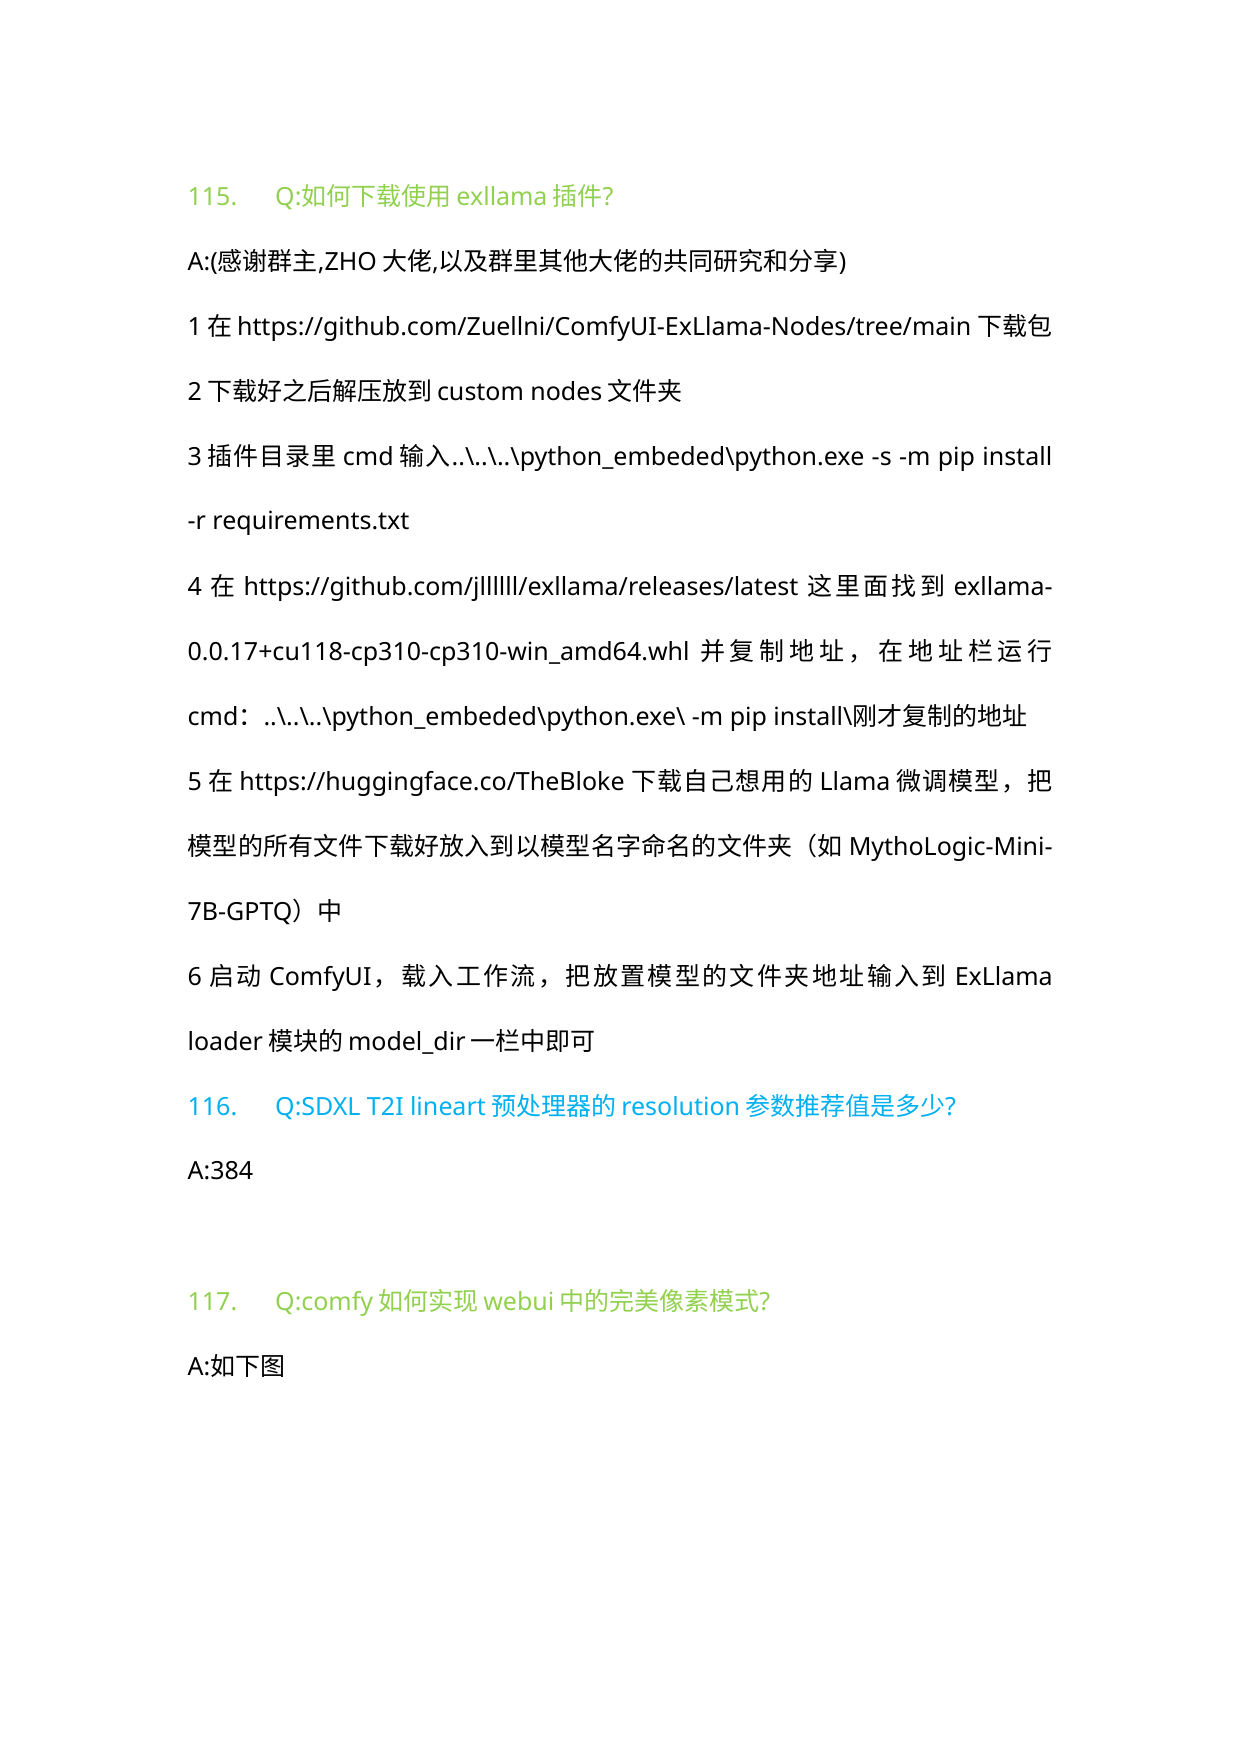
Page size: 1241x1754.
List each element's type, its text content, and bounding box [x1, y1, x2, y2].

text 3插件目录里cmd输入..\..\..\python_embeded\python.exe -s -m pip install -r requirements.txt [187, 422, 1053, 552]
list Q:comfy如何实现webui中的完美像素模式? [187, 1267, 1053, 1332]
text 1在https://github.com/Zuellni/ComfyUI-ExLlama-Nodes/tree/main下载包 [187, 292, 1053, 357]
text A:如下图 [187, 1332, 1053, 1397]
list Q:SDXL T2I lineart预处理器的resolution参数推荐值是多少? [187, 1072, 1053, 1137]
text 2下载好之后解压放到custom nodes文件夹 [187, 357, 1053, 422]
text A:384 [187, 1137, 1053, 1202]
text A:(感谢群主,ZHO大佬,以及群里其他大佬的共同研究和分享) [187, 227, 1053, 292]
text 5在https://huggingface.co/TheBloke下载自己想用的Llama微调模型，把模型的所有文件下载好放入到以模型名字命名的文件夹（如MythoLogic-Mini-7B-GPTQ）中 [187, 747, 1053, 942]
text 4在https://github.com/jllllll/exllama/releases/latest这里面找到exllama-0.0.17+cu118-cp310-cp310-win_amd64.whl并复制地址，在地址栏运行cmd：..\..\..\python_embeded\python.exe\ -m pip install\刚才复制的地址 [187, 552, 1053, 747]
text 6启动ComfyUI，载入工作流，把放置模型的文件夹地址输入到ExLlama loader模块的model_dir一栏中即可 [187, 942, 1053, 1072]
list Q:如何下载使用exllama插件? [187, 162, 1053, 227]
